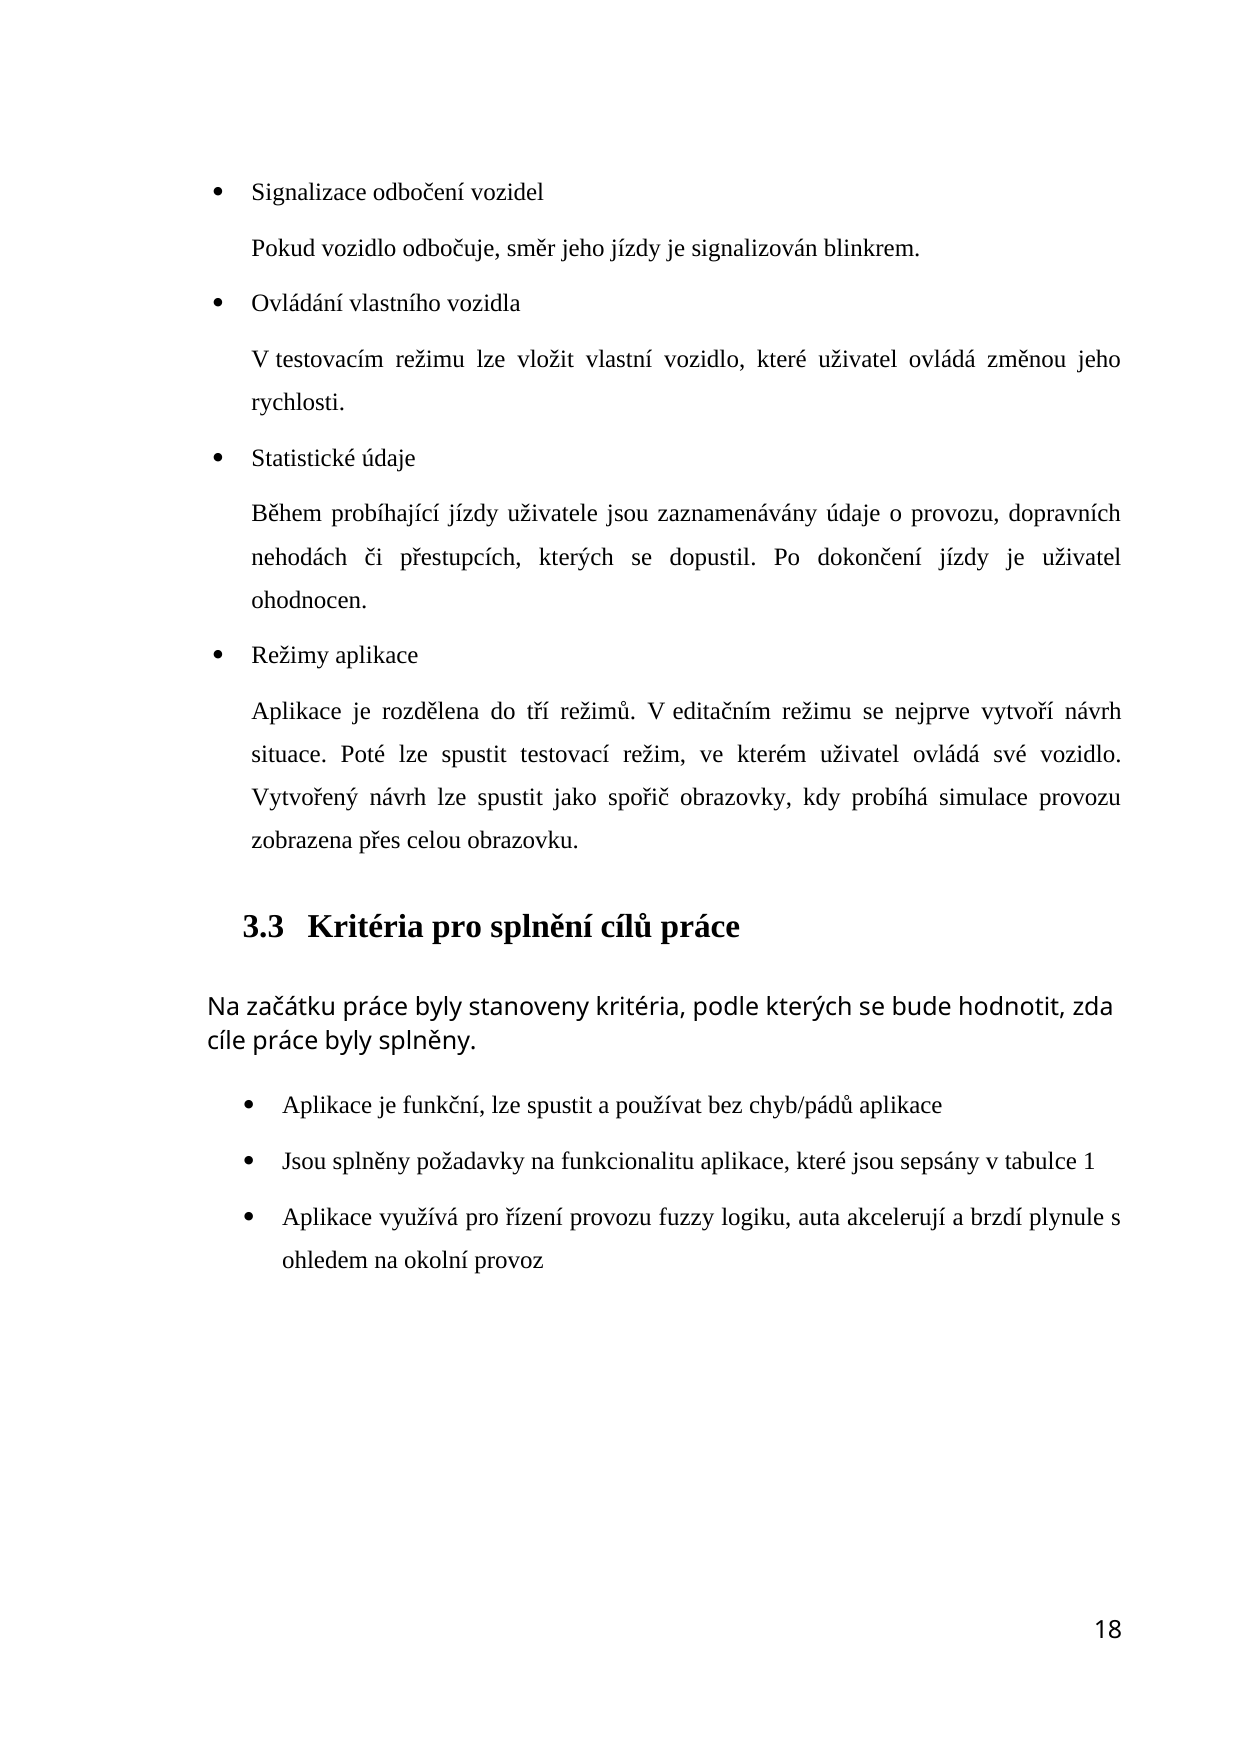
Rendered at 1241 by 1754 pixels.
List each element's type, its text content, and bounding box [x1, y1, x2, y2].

text Na začátku práce byly stanoveny kritéria, podle kterých se bude hodnotit, zda cíle práce byly splněny. [207, 988, 1122, 1057]
text V testovacím režimu lze vložit vlastní vozidlo, které uživatel ovládá změnou jeho rychlosti. [251, 344, 1122, 416]
list Aplikace je funkční, lze spustit a používat bez chyb/pádů aplikace [244, 1091, 1122, 1119]
list Aplikace využívá pro řízení provozu fuzzy logiku, auta akcelerují a brzdí plynule s ohledem na okolní provoz [244, 1202, 1122, 1274]
text Kritéria pro splnění cílů práce [242, 906, 1122, 944]
list Jsou splněny požadavky na funkcionalitu aplikace, které jsou sepsány v tabulce 1 [244, 1146, 1122, 1175]
list Statistické údaje [214, 443, 1122, 472]
list Ovládání vlastního vozidla [214, 288, 1122, 317]
list Režimy aplikace [214, 640, 1122, 669]
text Během probíhající jízdy uživatele jsou zaznamenávány údaje o provozu, dopravních nehodách či přestupcích, kterých se dopustil. Po dokončení jízdy je uživatel ohodnocen. [251, 498, 1122, 613]
text Pokud vozidlo odbočuje, směr jeho jízdy je signalizován blinkrem. [251, 233, 1122, 262]
text Aplikace je rozdělena do tří režimů. V editačním režimu se nejprve vytvoří návrh situace. Poté lze spustit testovací režim, ve kterém uživatel ovládá své vozidlo. Vytvořený návrh lze spustit jako spořič obrazovky, kdy probíhá simulace provozu zobrazena přes celou obrazovku. [251, 696, 1122, 854]
list Signalizace odbočení vozidel [214, 177, 1122, 206]
